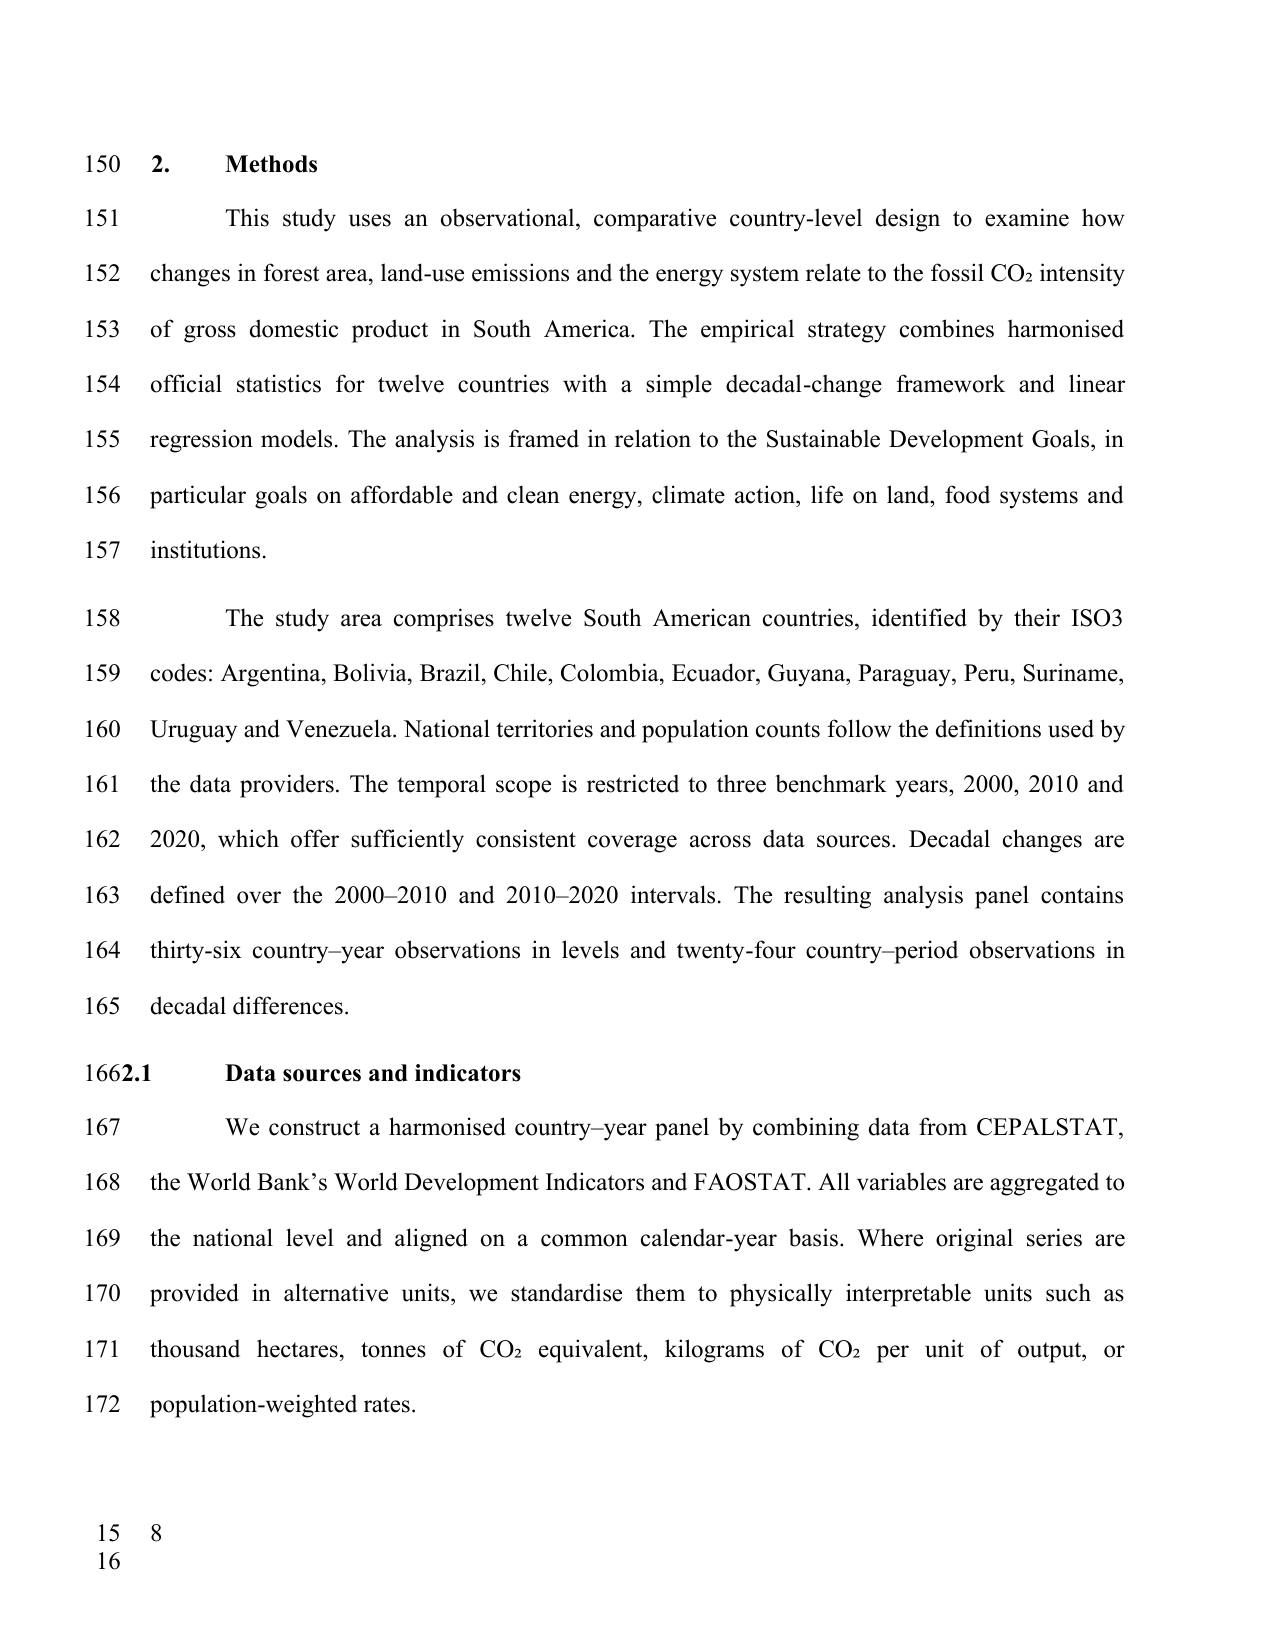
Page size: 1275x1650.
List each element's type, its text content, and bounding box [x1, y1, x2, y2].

subtitle Methods [151, 150, 1125, 178]
text We construct a harmonised country–year panel by combining data from CEPALSTAT, the World Bank’s World Development Indicators and FAOSTAT. All variables are aggregated to the national level and aligned on a common calendar‑year basis. Where original series are provided in alternative units, we standardise them to physically interpretable units such as thousand hectares, tonnes of CO₂ equivalent, kilograms of CO₂ per unit of output, or population‑weighted rates. [150, 1113, 1125, 1418]
subtitle Data sources and indicators [121, 1059, 1125, 1087]
text This study uses an observational, comparative country-level design to examine how changes in forest area, land‑use emissions and the energy system relate to the fossil CO₂ intensity of gross domestic product in South America. The empirical strategy combines harmonised official statistics for twelve countries with a simple decadal‑change framework and linear regression models. The analysis is framed in relation to the Sustainable Development Goals, in particular goals on affordable and clean energy, climate action, life on land, food systems and institutions. [150, 204, 1125, 564]
text The study area comprises twelve South American countries, identified by their ISO3 codes: Argentina, Bolivia, Brazil, Chile, Colombia, Ecuador, Guyana, Paraguay, Peru, Suriname, Uruguay and Venezuela. National territories and population counts follow the definitions used by the data providers. The temporal scope is restricted to three benchmark years, 2000, 2010 and 2020, which offer sufficiently consistent coverage across data sources. Decadal changes are defined over the 2000–2010 and 2010–2020 intervals. The resulting analysis panel contains thirty‑six country–year observations in levels and twenty‑four country–period observations in decadal differences. [150, 604, 1125, 1019]
